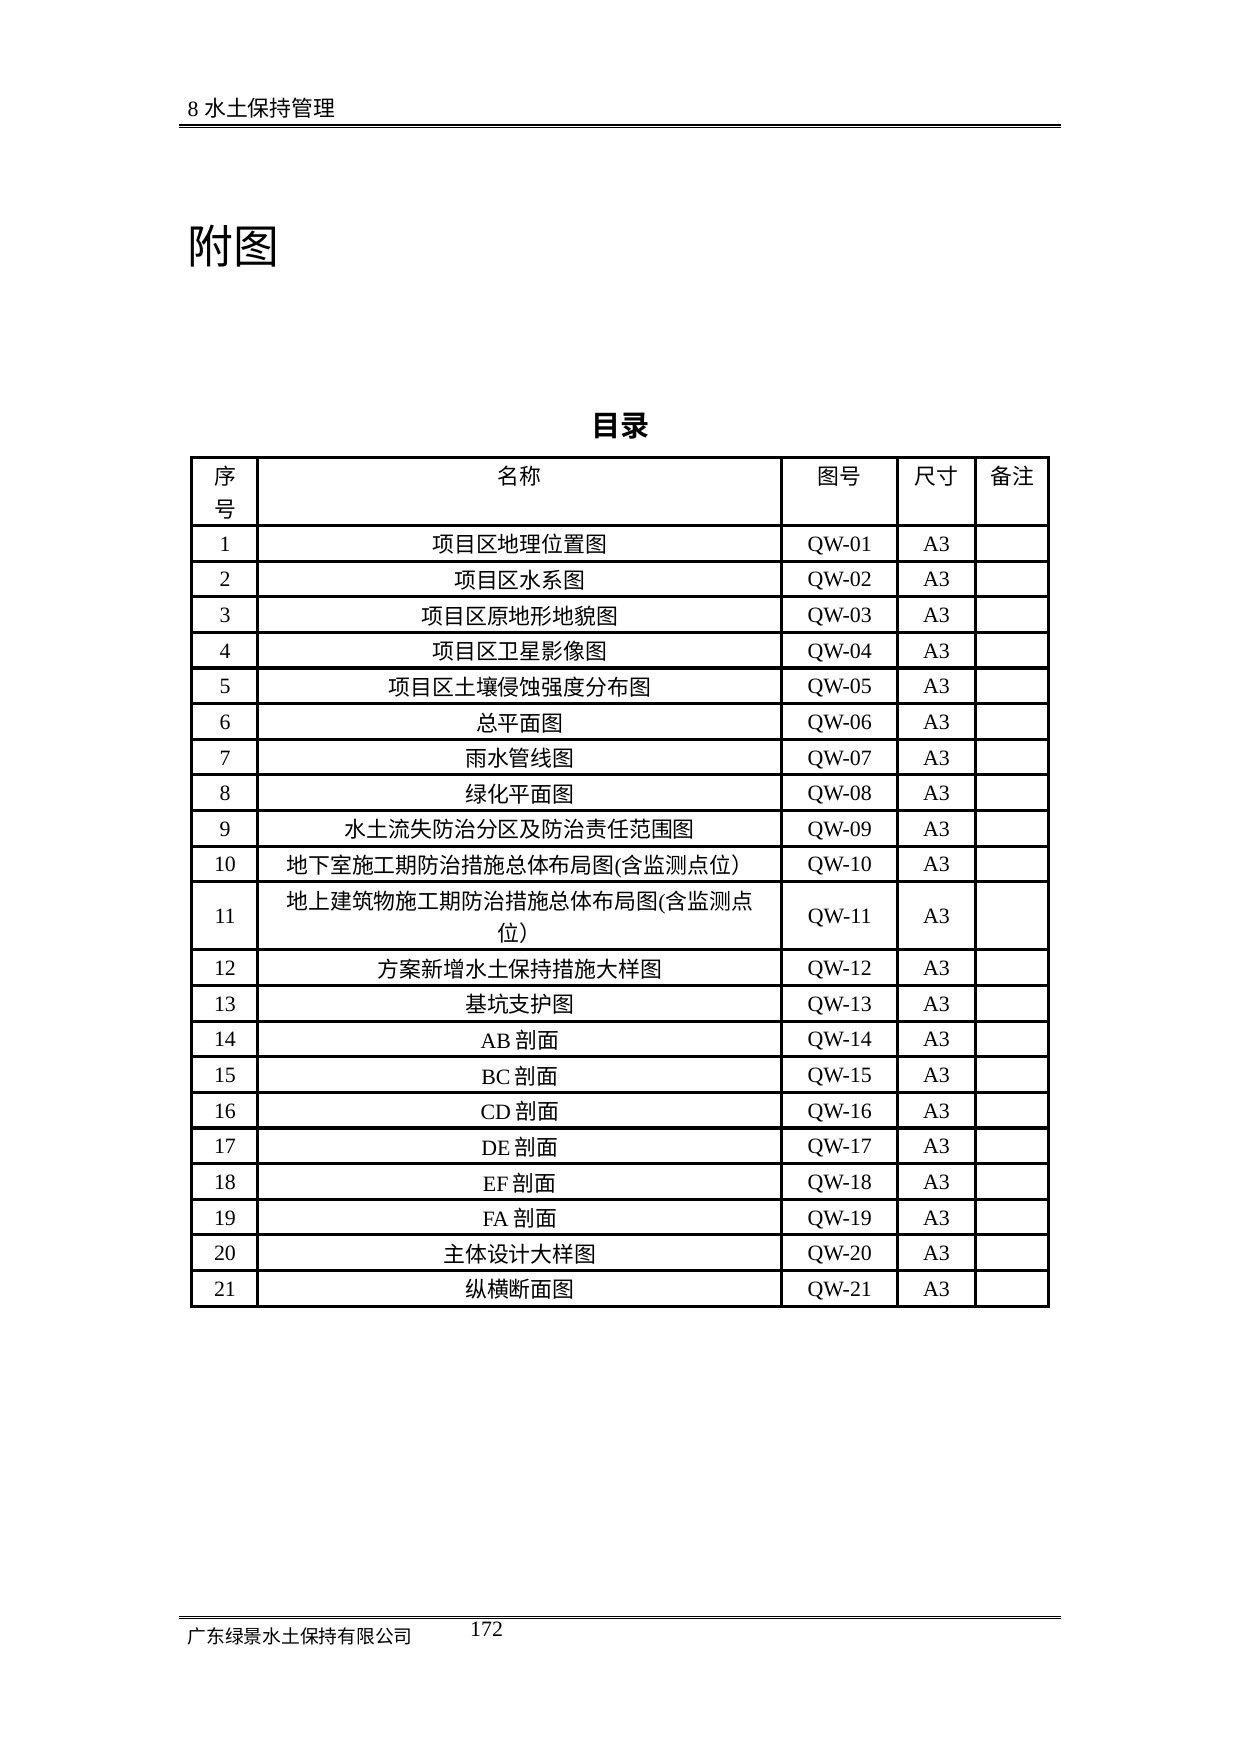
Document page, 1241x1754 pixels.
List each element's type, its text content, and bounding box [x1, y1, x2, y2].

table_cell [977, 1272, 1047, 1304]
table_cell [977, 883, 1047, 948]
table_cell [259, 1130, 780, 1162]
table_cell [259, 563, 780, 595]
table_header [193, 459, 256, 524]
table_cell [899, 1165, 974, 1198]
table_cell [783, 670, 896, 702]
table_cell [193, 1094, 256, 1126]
text 目录 [187, 391, 1053, 456]
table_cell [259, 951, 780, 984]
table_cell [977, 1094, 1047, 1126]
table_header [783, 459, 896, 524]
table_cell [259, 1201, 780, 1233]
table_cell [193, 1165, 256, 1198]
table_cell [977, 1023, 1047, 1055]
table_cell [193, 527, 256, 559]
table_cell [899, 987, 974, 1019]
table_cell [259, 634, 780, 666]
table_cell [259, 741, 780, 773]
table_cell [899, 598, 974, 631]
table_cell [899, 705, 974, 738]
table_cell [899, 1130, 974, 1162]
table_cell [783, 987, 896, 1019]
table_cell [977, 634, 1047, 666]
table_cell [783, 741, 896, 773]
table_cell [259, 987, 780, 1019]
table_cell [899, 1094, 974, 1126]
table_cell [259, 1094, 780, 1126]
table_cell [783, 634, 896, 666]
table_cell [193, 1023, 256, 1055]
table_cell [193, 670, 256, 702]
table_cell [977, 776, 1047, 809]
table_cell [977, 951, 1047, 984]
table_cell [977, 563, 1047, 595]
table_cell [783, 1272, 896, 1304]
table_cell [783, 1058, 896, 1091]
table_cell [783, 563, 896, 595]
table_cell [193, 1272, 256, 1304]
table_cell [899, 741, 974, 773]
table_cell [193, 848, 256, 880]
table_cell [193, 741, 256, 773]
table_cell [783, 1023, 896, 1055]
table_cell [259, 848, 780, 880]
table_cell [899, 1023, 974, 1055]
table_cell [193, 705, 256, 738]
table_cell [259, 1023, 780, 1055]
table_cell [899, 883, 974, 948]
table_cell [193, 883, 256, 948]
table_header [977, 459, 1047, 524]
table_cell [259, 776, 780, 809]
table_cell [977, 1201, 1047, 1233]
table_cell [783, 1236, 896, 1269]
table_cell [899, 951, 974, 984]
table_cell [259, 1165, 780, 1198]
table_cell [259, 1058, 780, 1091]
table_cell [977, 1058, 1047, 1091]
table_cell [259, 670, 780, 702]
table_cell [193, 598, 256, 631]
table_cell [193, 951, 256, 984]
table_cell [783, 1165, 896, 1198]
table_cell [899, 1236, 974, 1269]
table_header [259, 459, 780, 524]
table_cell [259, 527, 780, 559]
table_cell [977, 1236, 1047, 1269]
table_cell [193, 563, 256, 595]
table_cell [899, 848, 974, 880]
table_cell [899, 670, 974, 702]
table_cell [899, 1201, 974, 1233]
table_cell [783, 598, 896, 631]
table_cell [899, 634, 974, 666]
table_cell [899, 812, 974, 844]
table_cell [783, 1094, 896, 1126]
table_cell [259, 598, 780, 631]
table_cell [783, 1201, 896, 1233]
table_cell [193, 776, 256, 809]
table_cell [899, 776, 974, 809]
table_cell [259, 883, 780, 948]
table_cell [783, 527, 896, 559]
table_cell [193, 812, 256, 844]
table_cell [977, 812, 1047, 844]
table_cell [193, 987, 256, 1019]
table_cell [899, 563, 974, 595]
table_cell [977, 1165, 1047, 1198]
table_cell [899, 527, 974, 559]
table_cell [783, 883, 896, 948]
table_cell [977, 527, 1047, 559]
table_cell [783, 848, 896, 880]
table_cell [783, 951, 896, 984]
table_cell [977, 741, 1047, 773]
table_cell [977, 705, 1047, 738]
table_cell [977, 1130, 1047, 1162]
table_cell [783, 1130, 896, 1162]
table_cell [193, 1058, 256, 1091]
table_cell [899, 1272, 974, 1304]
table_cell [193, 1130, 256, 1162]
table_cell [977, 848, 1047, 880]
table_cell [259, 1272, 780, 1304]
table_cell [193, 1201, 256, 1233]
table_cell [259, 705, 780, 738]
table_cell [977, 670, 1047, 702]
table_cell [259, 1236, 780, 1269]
subtitle 附图 [187, 194, 1053, 292]
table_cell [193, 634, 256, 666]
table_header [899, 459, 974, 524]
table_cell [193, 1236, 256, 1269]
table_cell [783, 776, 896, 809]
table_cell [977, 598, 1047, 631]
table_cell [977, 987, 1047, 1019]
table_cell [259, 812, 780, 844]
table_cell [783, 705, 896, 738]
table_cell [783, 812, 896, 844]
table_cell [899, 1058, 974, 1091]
